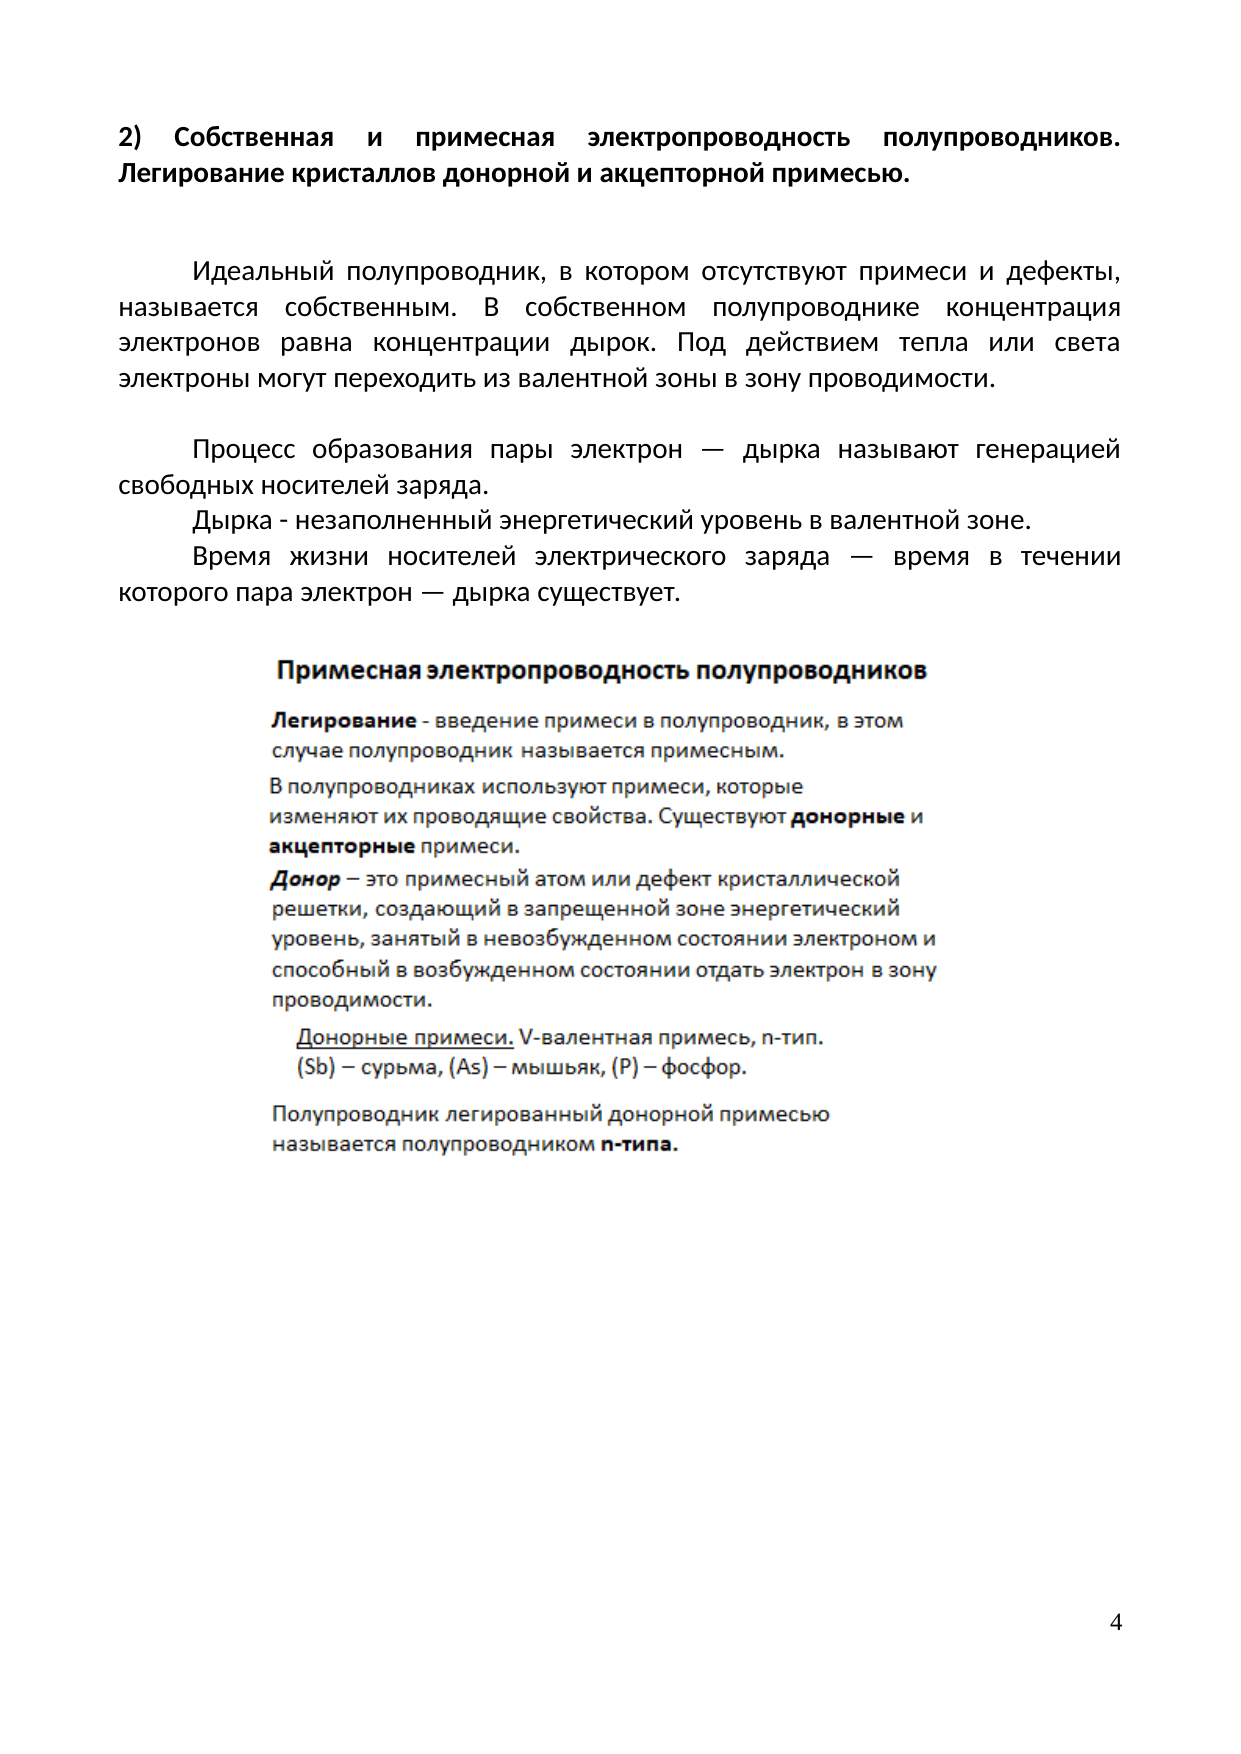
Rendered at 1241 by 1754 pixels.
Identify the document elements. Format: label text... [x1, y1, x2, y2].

text Дырка - незаполненный энергетический уровень в валентной зоне. [118, 501, 1122, 537]
text Время жизни носителей электрического заряда — время в течении которого пара электрон — дырка существует. [118, 537, 1122, 608]
subtitle 2) Собственная и примесная электропроводность полупроводников. Легирование кристаллов донорной и акцепторной примесью. [118, 118, 1122, 189]
text Идеальный полупроводник, в котором отсутствуют примеси и дефекты, называется собственным. В собственном полупроводнике концентрация электронов равна концентрации дырок. Под действием тепла или света электроны могут переходить из валентной зоны в зону проводимости. [118, 252, 1122, 394]
picture [261, 652, 979, 1170]
text Процесс образования пары электрон — дырка называют генерацией свободных носителей заряда. [118, 430, 1122, 501]
